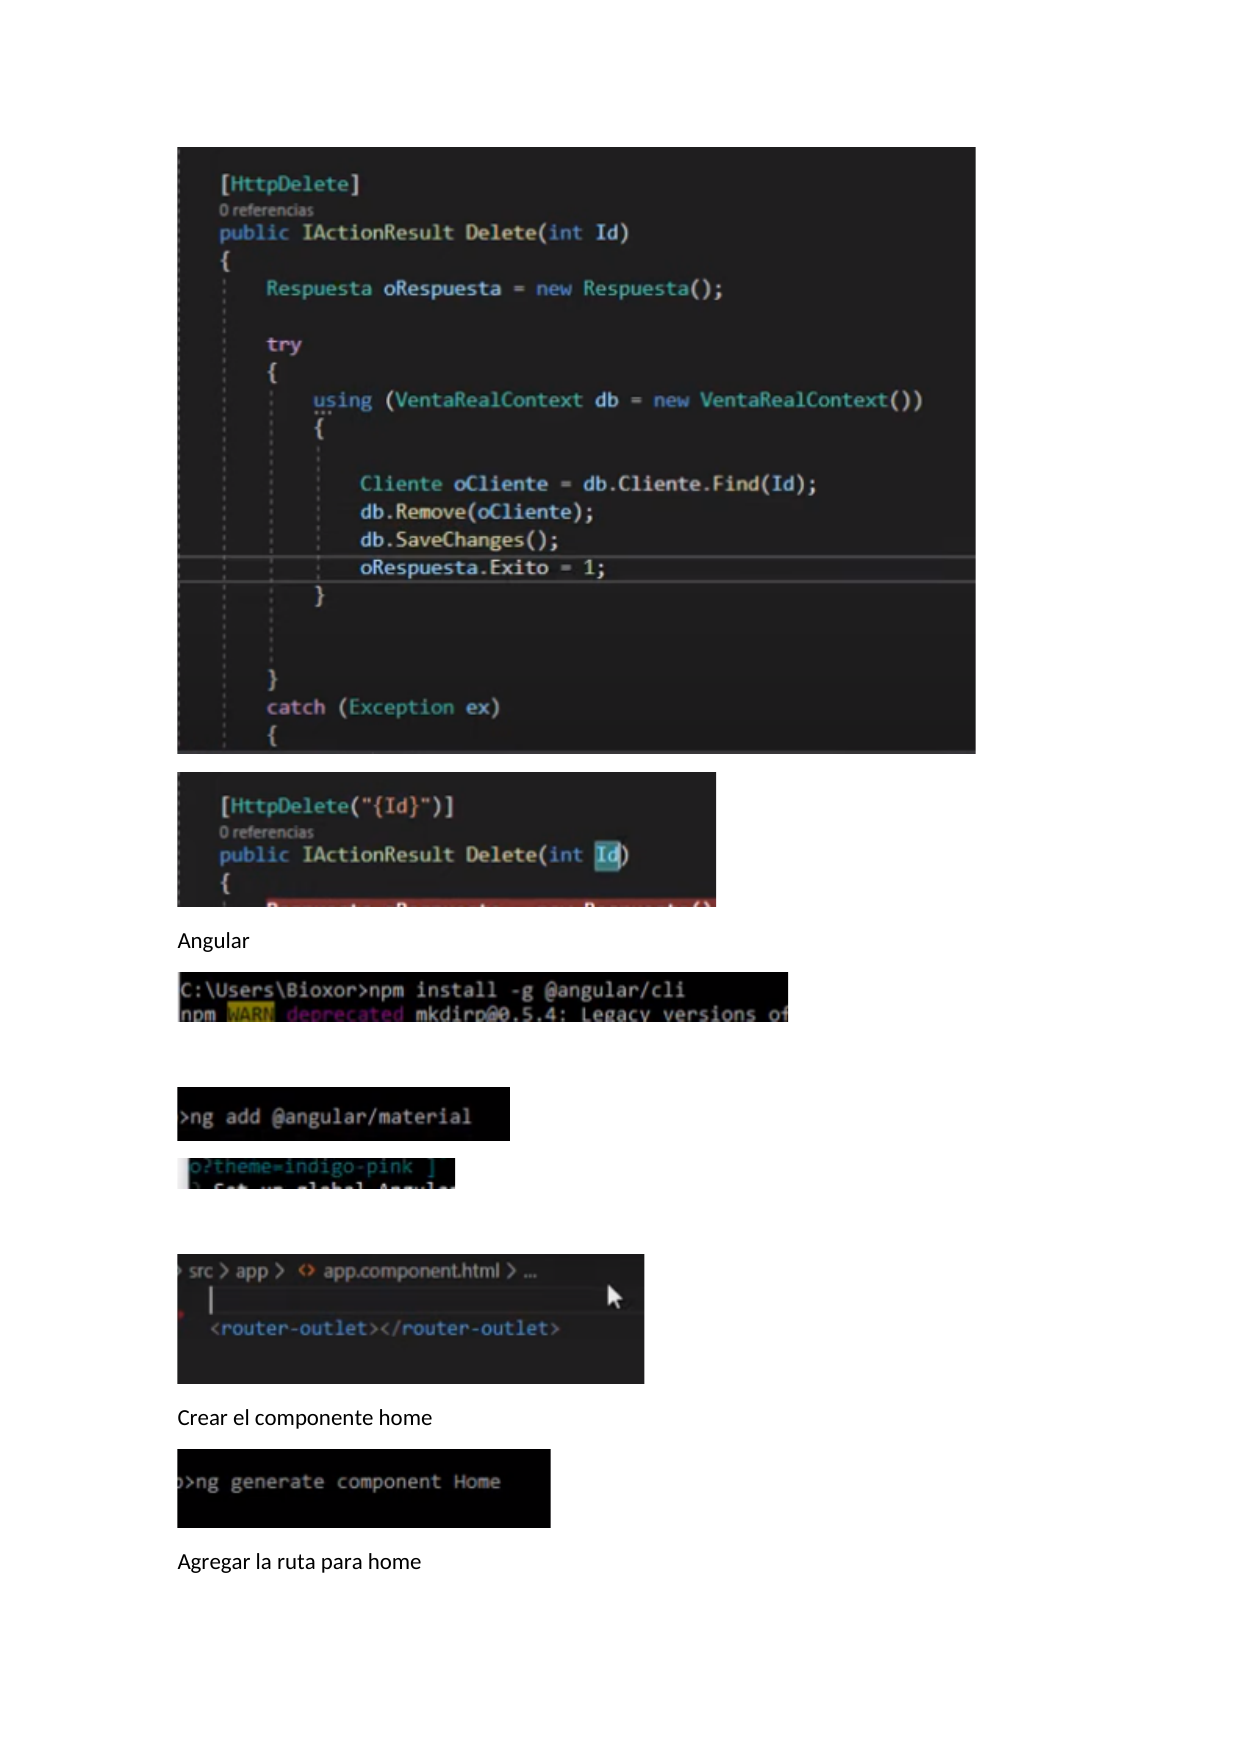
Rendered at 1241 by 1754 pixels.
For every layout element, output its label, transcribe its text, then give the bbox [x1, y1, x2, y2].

picture [177, 1254, 645, 1384]
picture [177, 1449, 551, 1528]
picture [177, 972, 789, 1022]
picture [177, 1158, 456, 1189]
text Agregar la ruta para home [177, 1547, 1063, 1575]
picture [177, 772, 717, 907]
picture [177, 1087, 510, 1141]
text Angular [177, 926, 1063, 954]
text Crear el componente home [177, 1403, 1063, 1431]
picture [177, 147, 976, 754]
